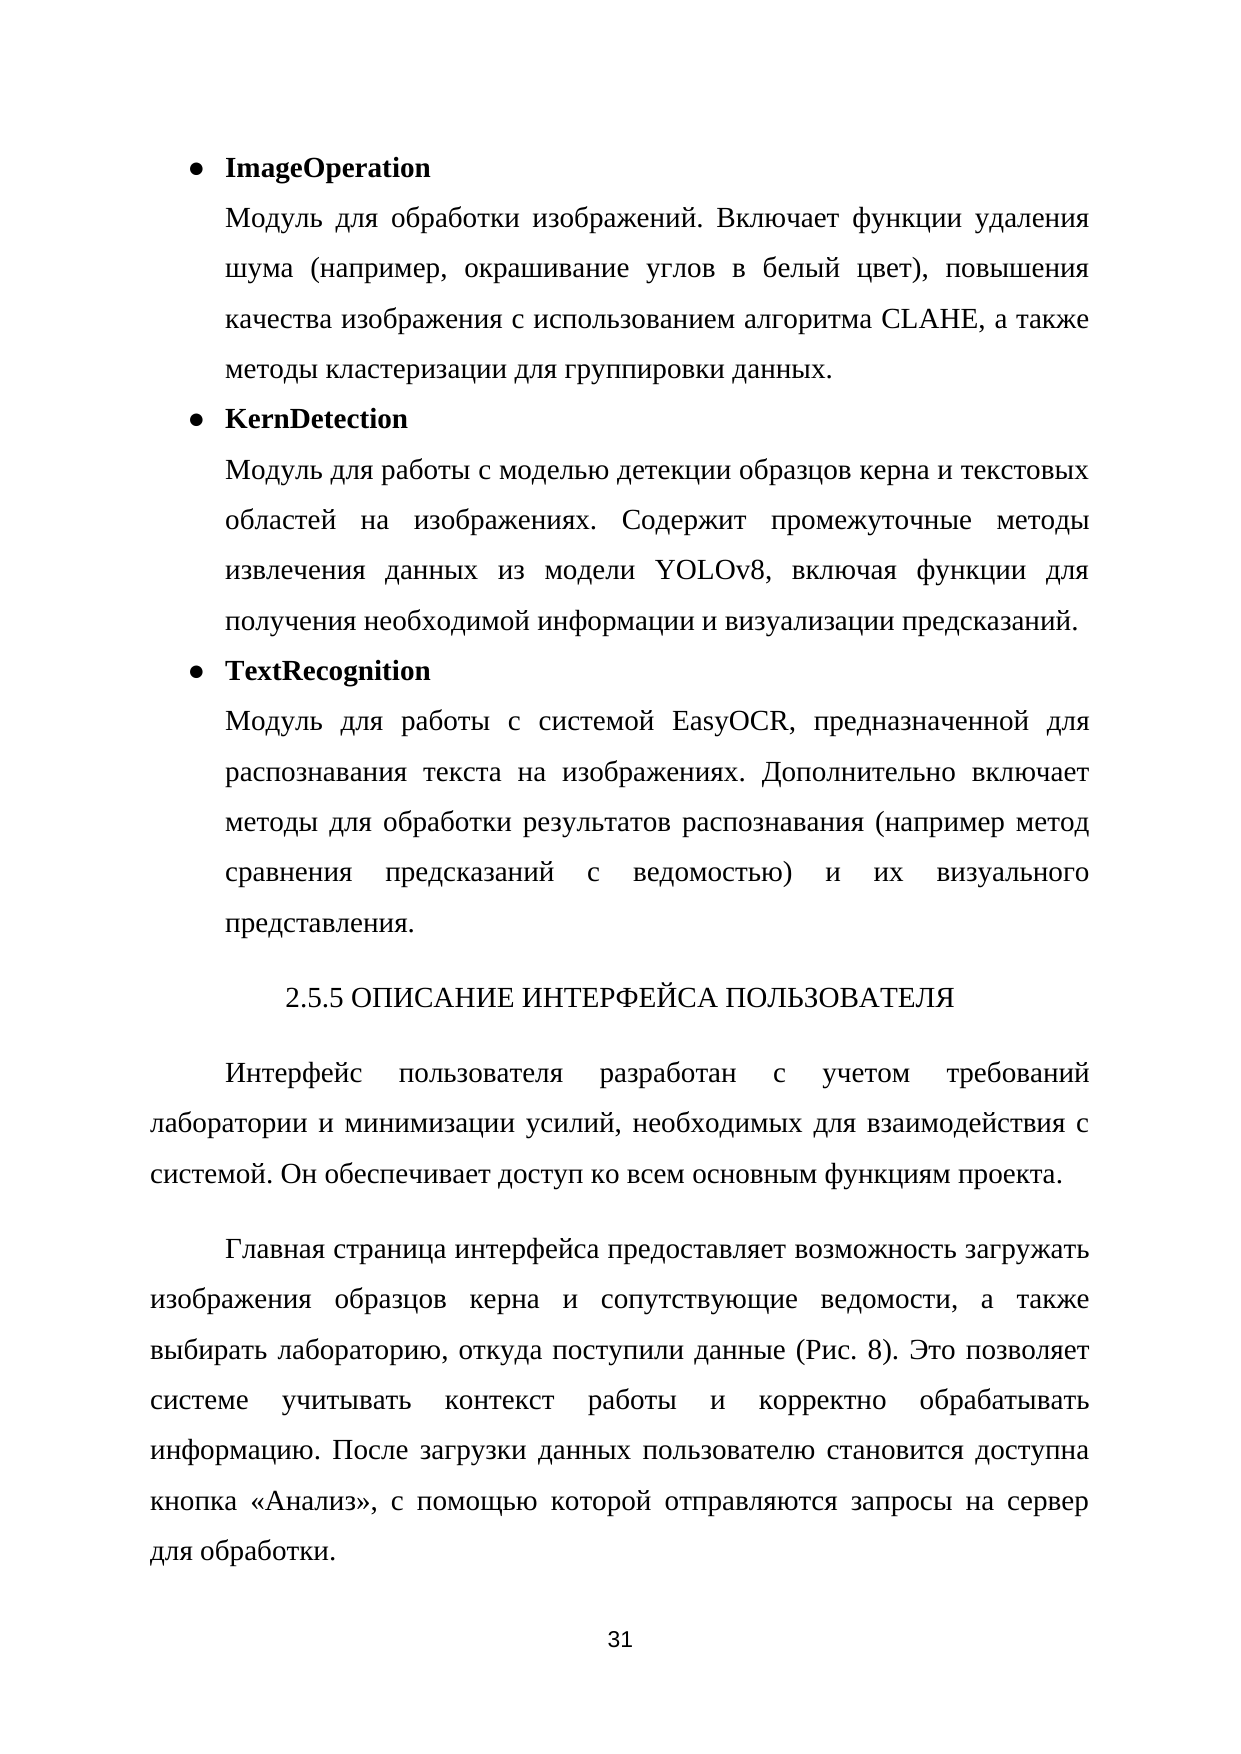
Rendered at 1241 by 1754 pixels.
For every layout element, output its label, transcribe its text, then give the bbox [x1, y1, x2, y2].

subtitle 2.5.5 ОПИСАНИЕ ИНТЕРФЕЙСА ПОЛЬЗОВАТЕЛЯ [150, 980, 1090, 1013]
text Главная страница интерфейса предоставляет возможность загружать изображения образцов керна и сопутствующие ведомости, а также выбирать лабораторию, откуда поступили данные (Рис. 8). Это позволяет системе учитывать контекст работы и корректно обрабатывать информацию. После загрузки данных пользователю становится доступна кнопка «Анализ», с помощью которой отправляются запросы на сервер для обработки. [150, 1231, 1090, 1567]
list ImageOperation Модуль для обработки изображений. Включает функции удаления шума (например, окрашивание углов в белый цвет), повышения качества изображения с использованием алгоритма CLAHE, а также методы кластеризации для группировки данных. [187, 150, 1090, 385]
text Интерфейс пользователя разработан с учетом требований лаборатории и минимизации усилий, необходимых для взаимодействия с системой. Он обеспечивает доступ ко всем основным функциям проекта. [150, 1055, 1090, 1189]
list TextRecognition Модуль для работы с системой EasyOCR, предназначенной для распознавания текста на изображениях. Дополнительно включает методы для обработки результатов распознавания (например метод сравнения предсказаний с ведомостью) и их визуального представления. [187, 653, 1090, 938]
list KernDetection Модуль для работы с моделью детекции образцов керна и текстовых областей на изображениях. Содержит промежуточные методы извлечения данных из модели YOLOv8, включая функции для получения необходимой информации и визуализации предсказаний. [187, 402, 1090, 636]
